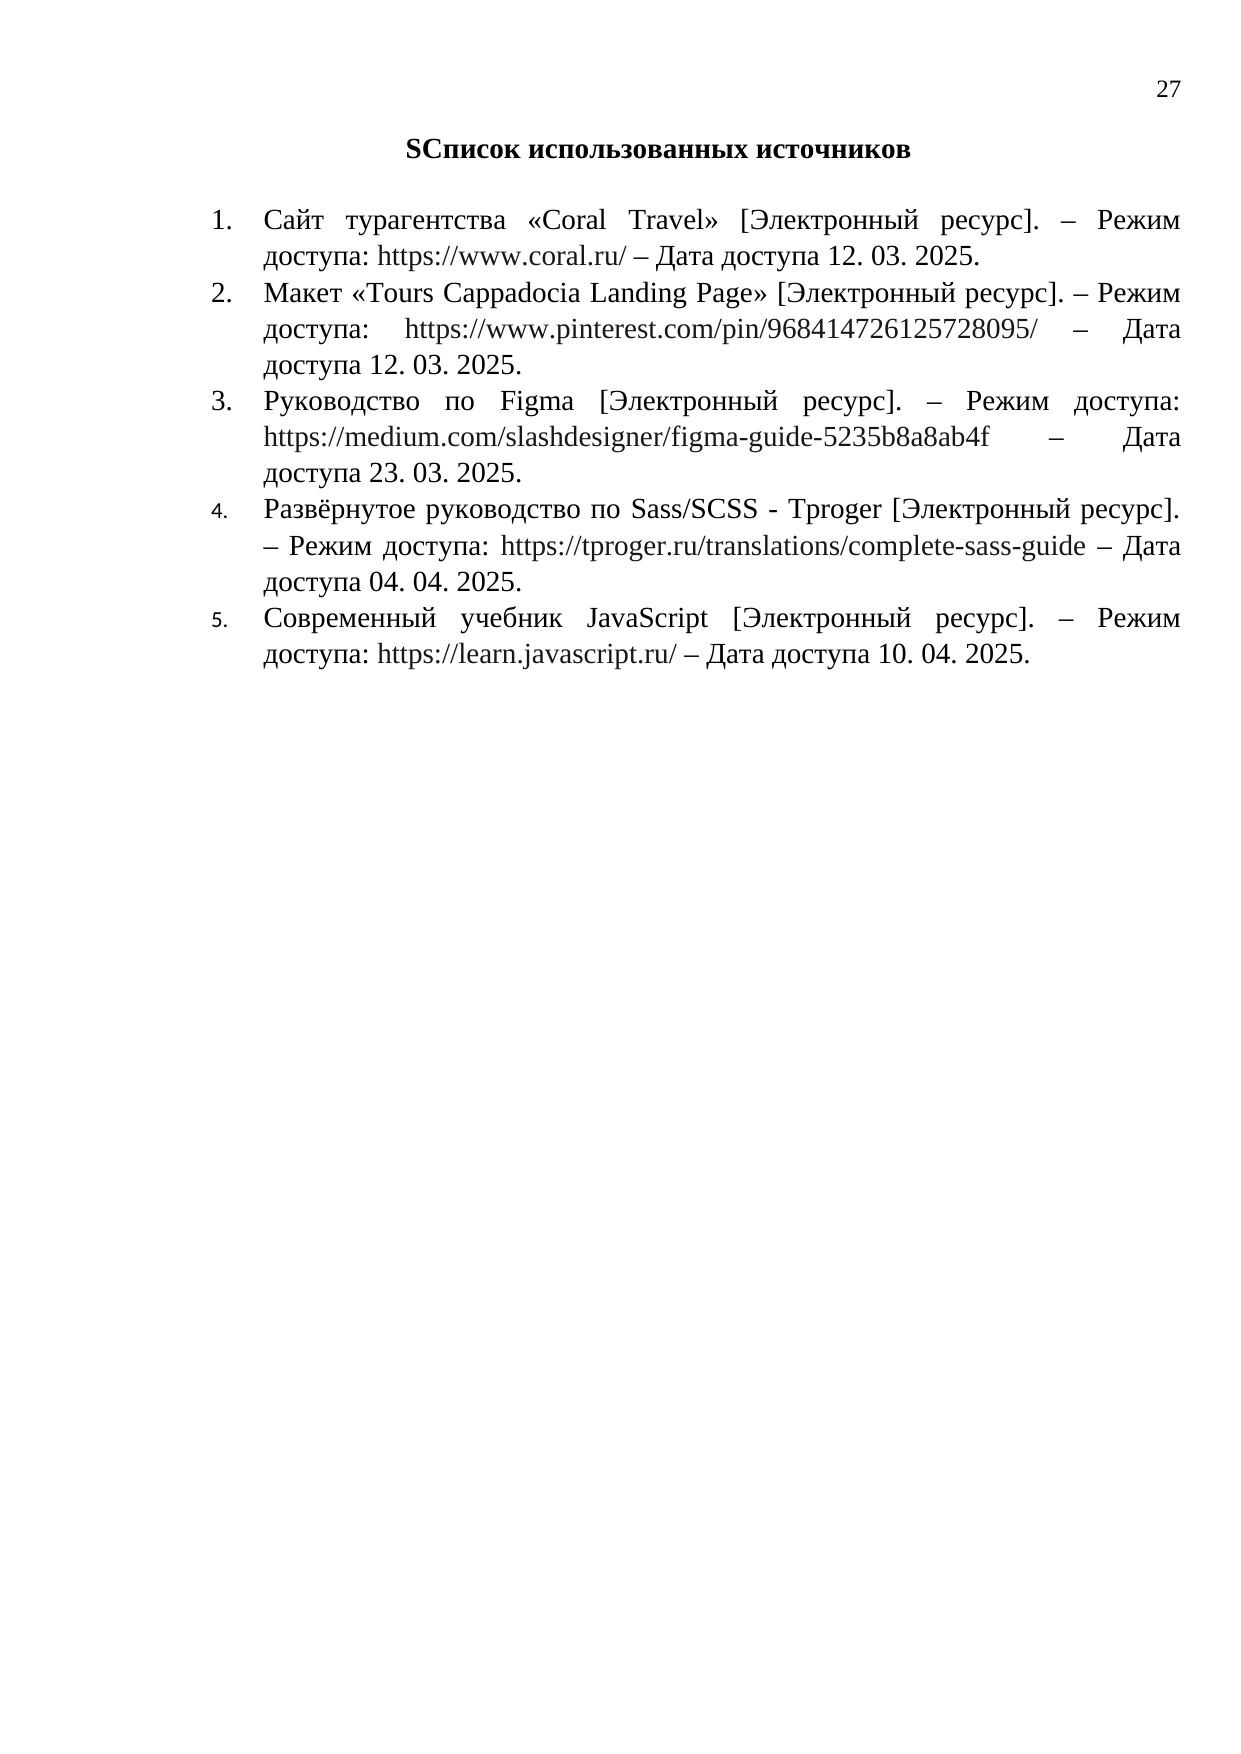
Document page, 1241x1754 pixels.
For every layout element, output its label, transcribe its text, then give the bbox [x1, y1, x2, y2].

list Сайт турагентства «Coral Travel» [Электронный ресурс]. – Режим доступа: https://www.coral.ru/ – Дата доступа 12. 03. 2025. [211, 202, 1181, 272]
list Развёрнутое руководство по Sass/SCSS - Tproger [Электронный ресурс]. – Режим доступа: https://tproger.ru/translations/complete-sass-guide – Дата доступа 04. 04. 2025. [211, 492, 1181, 597]
list Макет «Tours Cappadocia Landing Page» [Электронный ресурс]. – Режим доступа: https://www.pinterest.com/pin/968414726125728095/ – Дата доступа 12. 03. 2025. [211, 275, 1181, 381]
list Руководство по Figma [Электронный ресурс]. – Режим доступа: https://medium.com/slashdesigner/figma-guide-5235b8a8ab4f – Дата доступа 23. 03. 2025. [211, 383, 1181, 489]
list SСписок использованных источников [136, 131, 1181, 165]
list Современный учебник JavaScript [Электронный ресурс]. – Режим доступа: https://learn.javascript.ru/ – Дата доступа 10. 04. 2025. [211, 600, 1181, 670]
